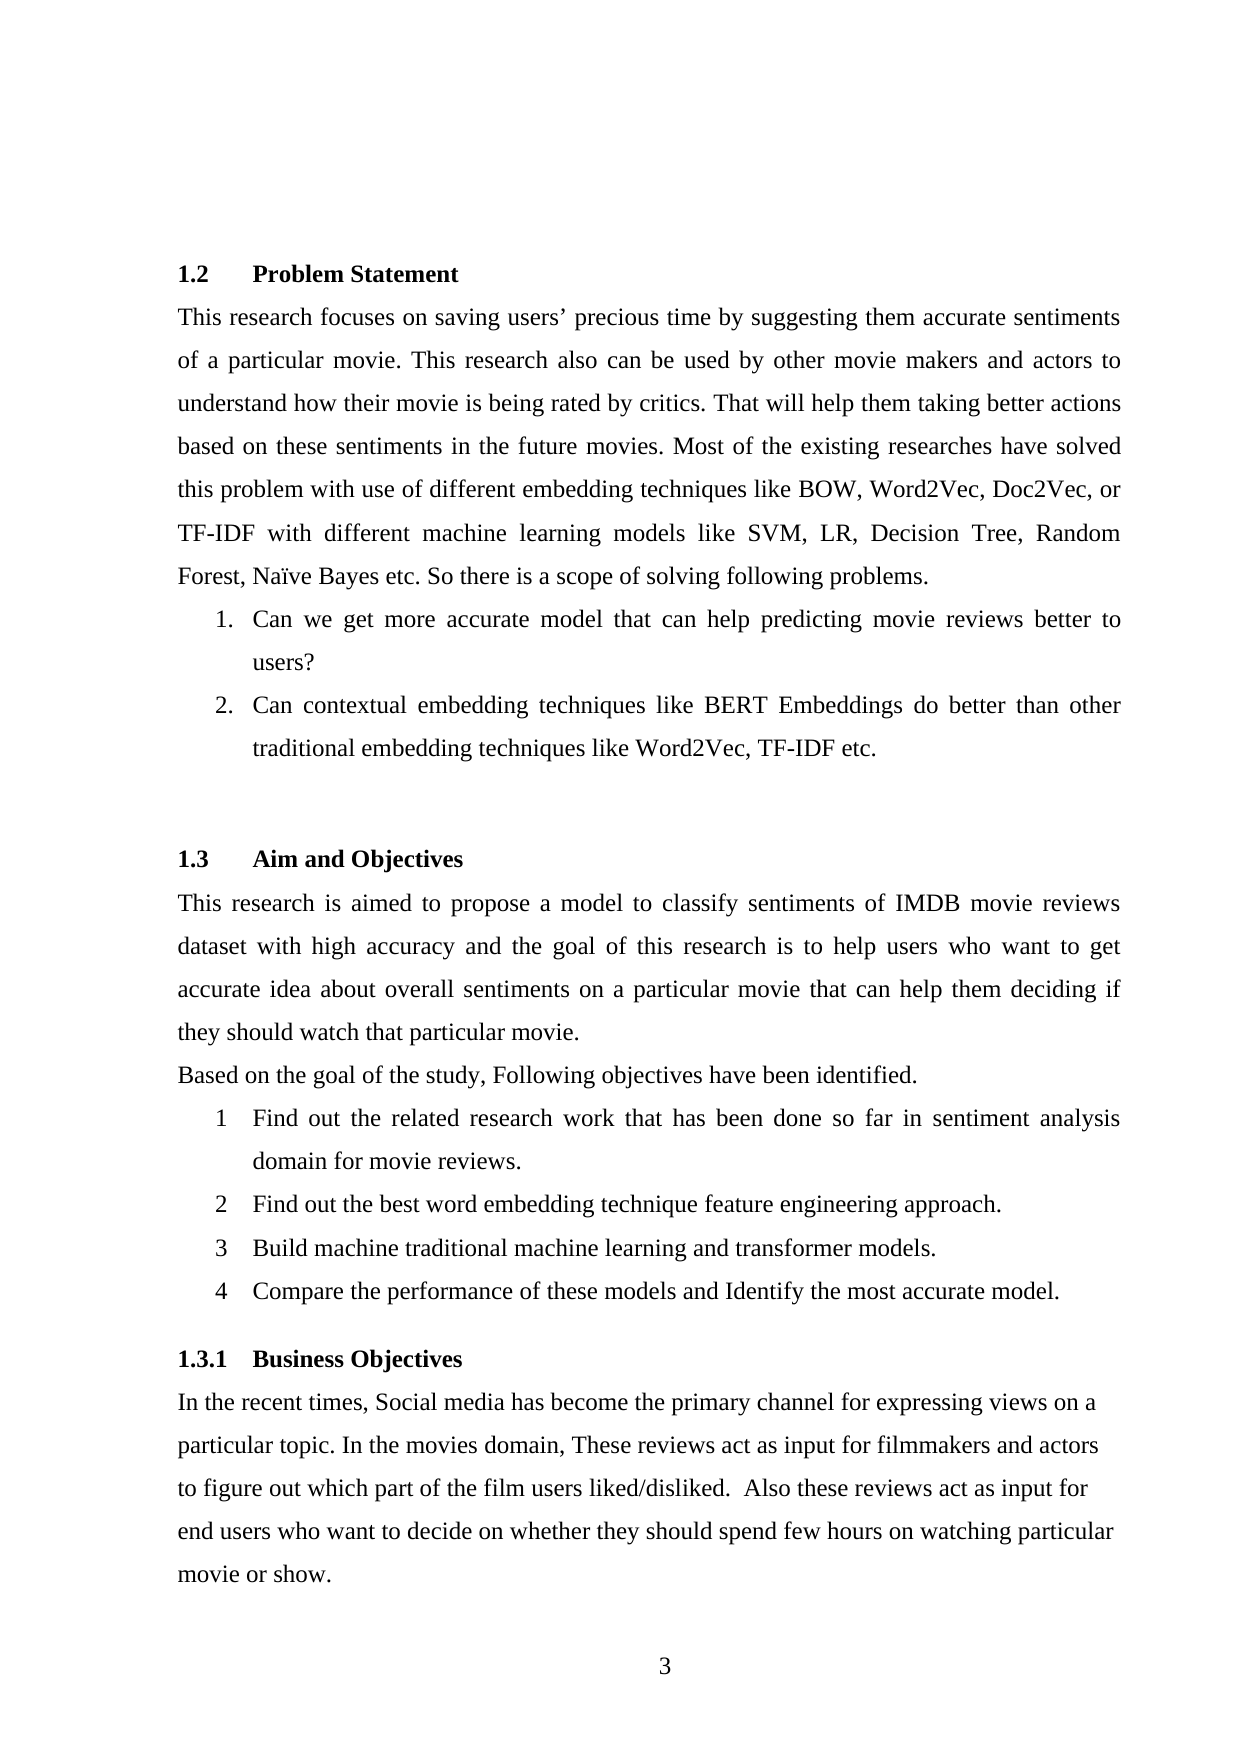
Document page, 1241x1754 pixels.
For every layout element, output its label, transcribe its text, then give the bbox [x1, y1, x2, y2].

text In the recent times, Social media has become the primary channel for expressing views on a particular topic. In the movies domain, These reviews act as input for filmmakers and actors to figure out which part of the film users liked/disliked. Also these reviews act as input for end users who want to decide on whether they should spend few hours on watching particular movie or show. [177, 1387, 1122, 1588]
text This research focuses on saving users’ precious time by suggesting them accurate sentiments of a particular movie. This research also can be used by other movie makers and actors to understand how their movie is being rated by critics. That will help them taking better actions based on these sentiments in the future movies. Most of the existing researches have solved this problem with use of different embedding techniques like BOW, Word2Vec, Doc2Vec, or TF-IDF with different machine learning models like SVM, LR, Decision Tree, Random Forest, Naïve Bayes etc. So there is a scope of solving following problems. [177, 302, 1122, 589]
text Based on the goal of the study, Following objectives have been identified. [177, 1060, 1122, 1089]
list Compare the performance of these models and Identify the most accurate model. [215, 1276, 1122, 1304]
text This research is aimed to propose a model to classify sentiments of IMDB movie reviews dataset with high accuracy and the goal of this research is to help users who want to get accurate idea about overall sentiments on a particular movie that can help them deciding if they should watch that particular movie. [177, 888, 1122, 1046]
list Build machine traditional machine learning and transformer models. [215, 1233, 1122, 1261]
list Can contextual embedding techniques like BERT Embeddings do better than other traditional embedding techniques like Word2Vec, TF-IDF etc. [215, 690, 1122, 762]
list Find out the related research work that has been done so far in sentiment analysis domain for movie reviews. [215, 1103, 1122, 1175]
list Find out the best word embedding technique feature engineering approach. [215, 1189, 1122, 1218]
subtitle 1.2 Problem Statement [177, 259, 1122, 288]
list Can we get more accurate model that can help predicting movie reviews better to users? [215, 604, 1122, 676]
subtitle 1.3.1 Business Objectives [177, 1344, 1122, 1373]
subtitle 1.3 Aim and Objectives [177, 844, 1122, 873]
